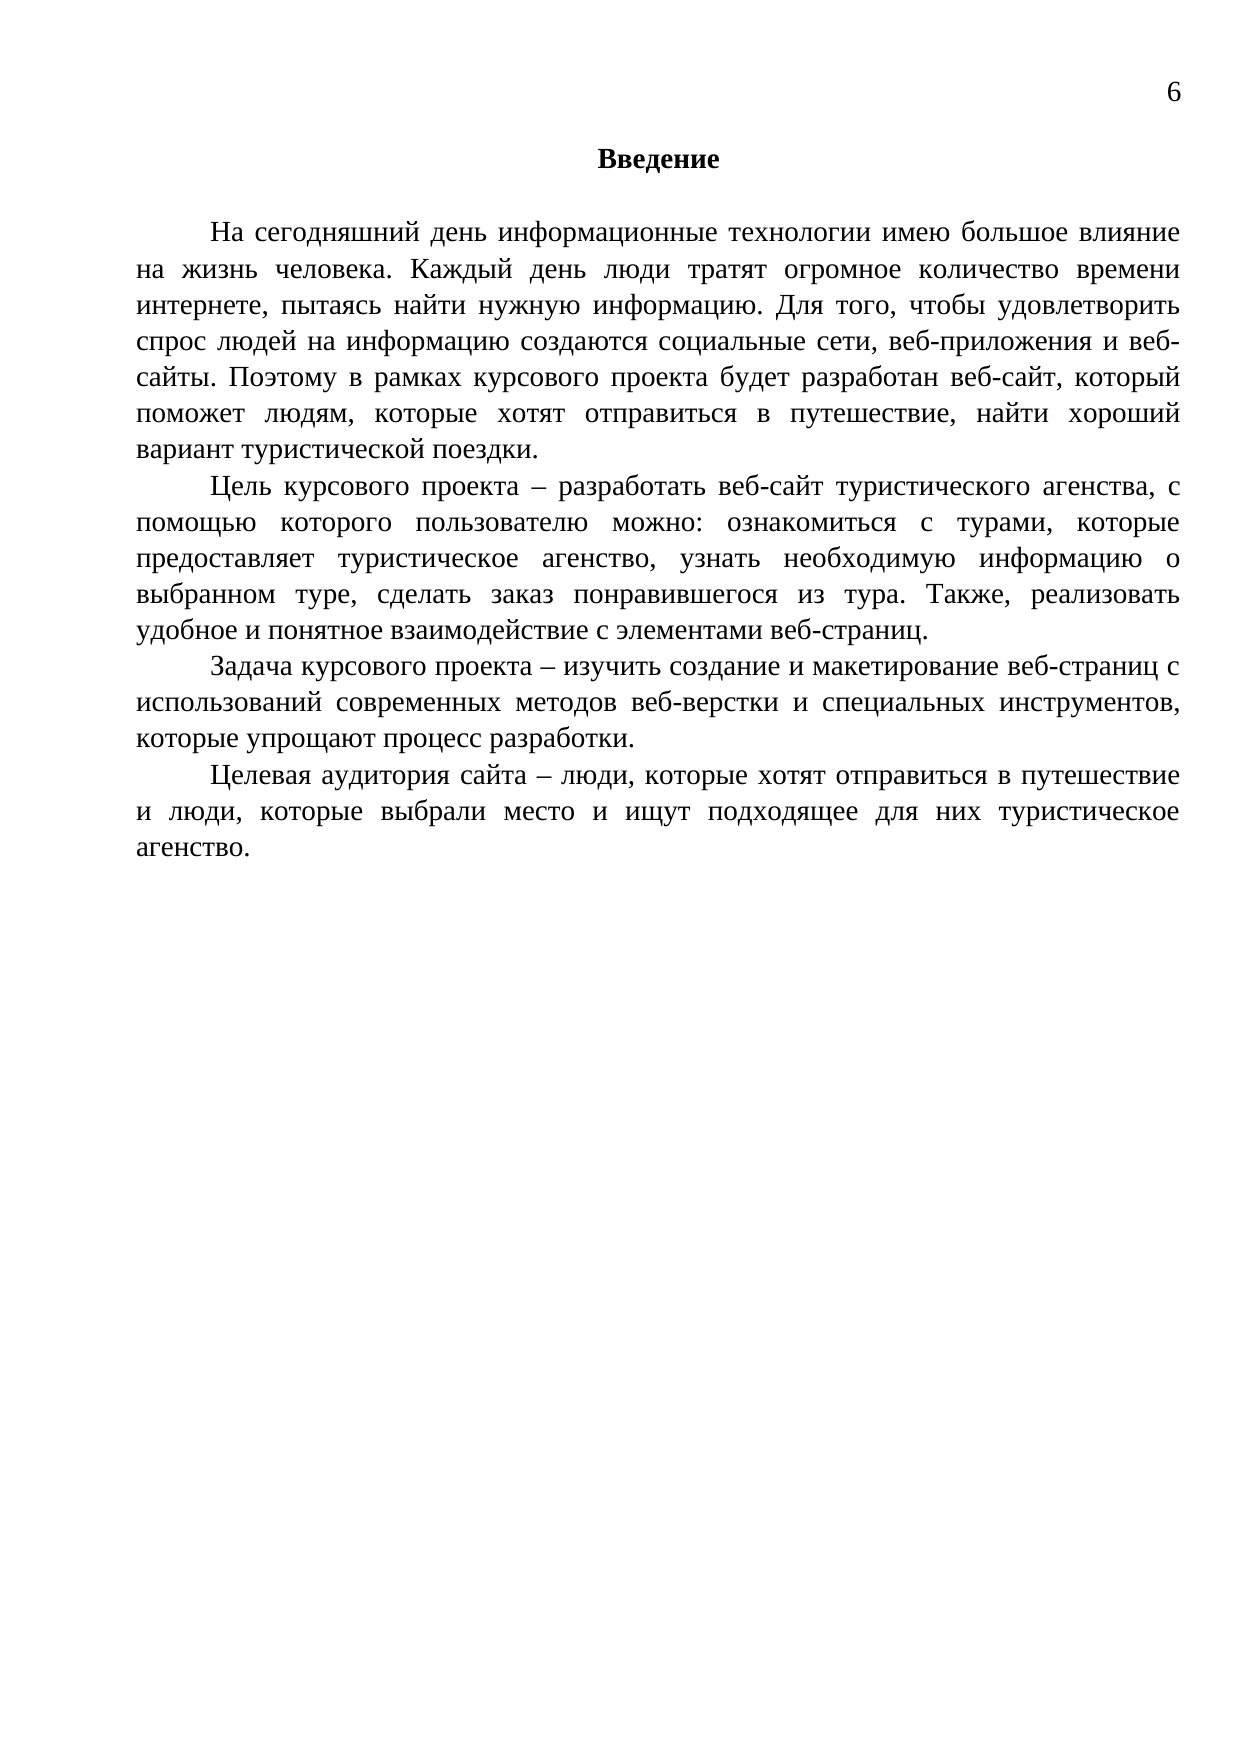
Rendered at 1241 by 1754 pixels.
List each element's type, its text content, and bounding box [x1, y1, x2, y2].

text Задача курсового проекта – изучить создание и макетирование веб-страниц с использований современных методов веб-верстки и специальных инструментов, которые упрощают процесс разработки. [136, 648, 1181, 754]
text На сегодняшний день информационные технологии имею большое влияние на жизнь человека. Каждый день люди тратят огромное количество времени интернете, пытаясь найти нужную информацию. Для того, чтобы удовлетворить спрос людей на информацию создаются социальные сети, веб-приложения и веб-сайты. Поэтому в рамках курсового проекта будет разработан веб-сайт, который поможет людям, которые хотят отправиться в путешествие, найти хороший вариант туристической поездки. [136, 214, 1181, 465]
text Цель курсового проекта – разработать веб-сайт туристического агенства, с помощью которого пользователю можно: ознакомиться с турами, которые предоставляет туристическое агенство, узнать необходимую информацию о выбранном туре, сделать заказ понравившегося из тура. Также, реализовать удобное и понятное взаимодействие с элементами веб-страниц. [136, 468, 1181, 646]
text Целевая аудитория сайта – люди, которые хотят отправиться в путешествие и люди, которые выбрали место и ищут подходящее для них туристическое агенство. [136, 757, 1181, 863]
subtitle Введение [136, 141, 1181, 174]
